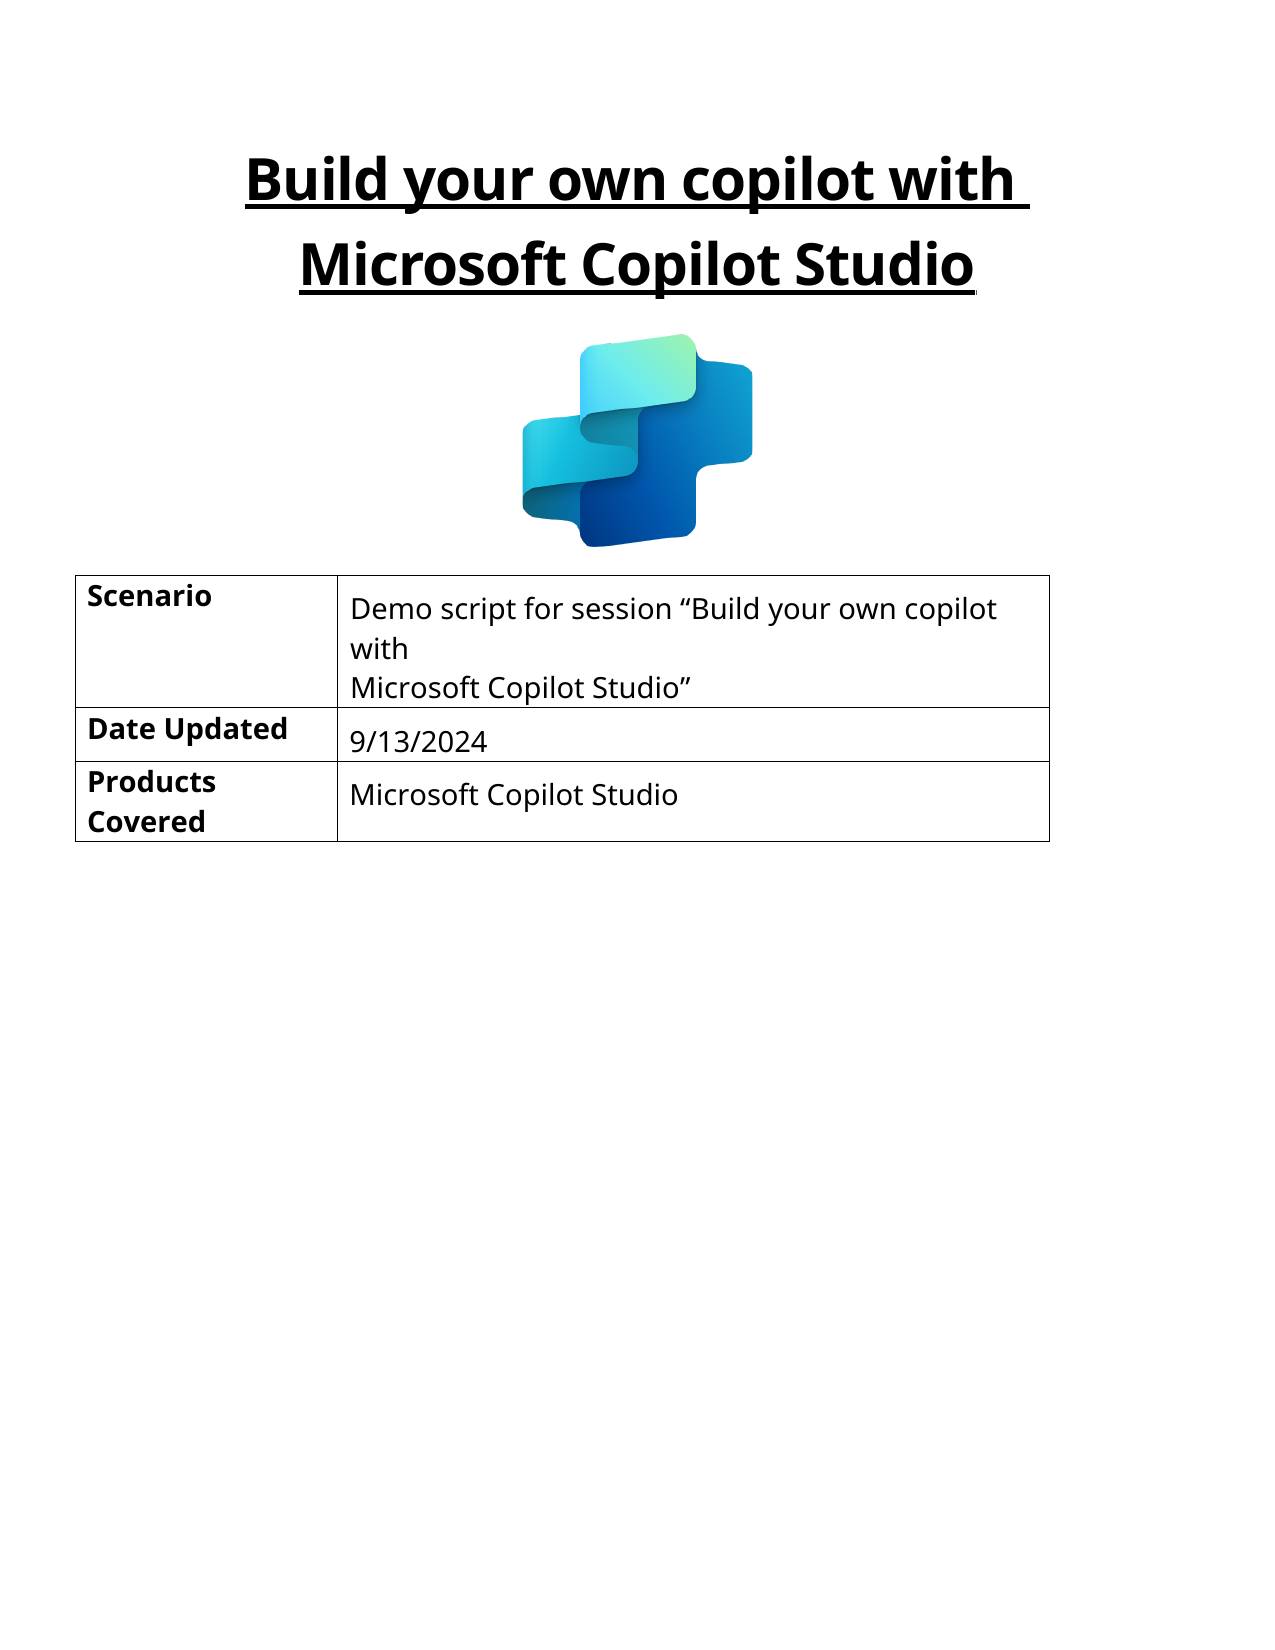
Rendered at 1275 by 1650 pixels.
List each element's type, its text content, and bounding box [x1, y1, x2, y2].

table_cell Date Updated [76, 708, 337, 761]
picture [522, 325, 753, 556]
table_header Demo script for session “Build your own copilot with Microsoft Copilot Studio” [338, 576, 1049, 707]
table_cell Products Covered [76, 762, 337, 841]
text Build your own copilot with Microsoft Copilot Studio [75, 137, 1200, 303]
table_cell 9/13/2024 [338, 708, 1049, 761]
table_header Scenario [76, 576, 337, 707]
table_cell Microsoft Copilot Studio [338, 762, 1049, 841]
